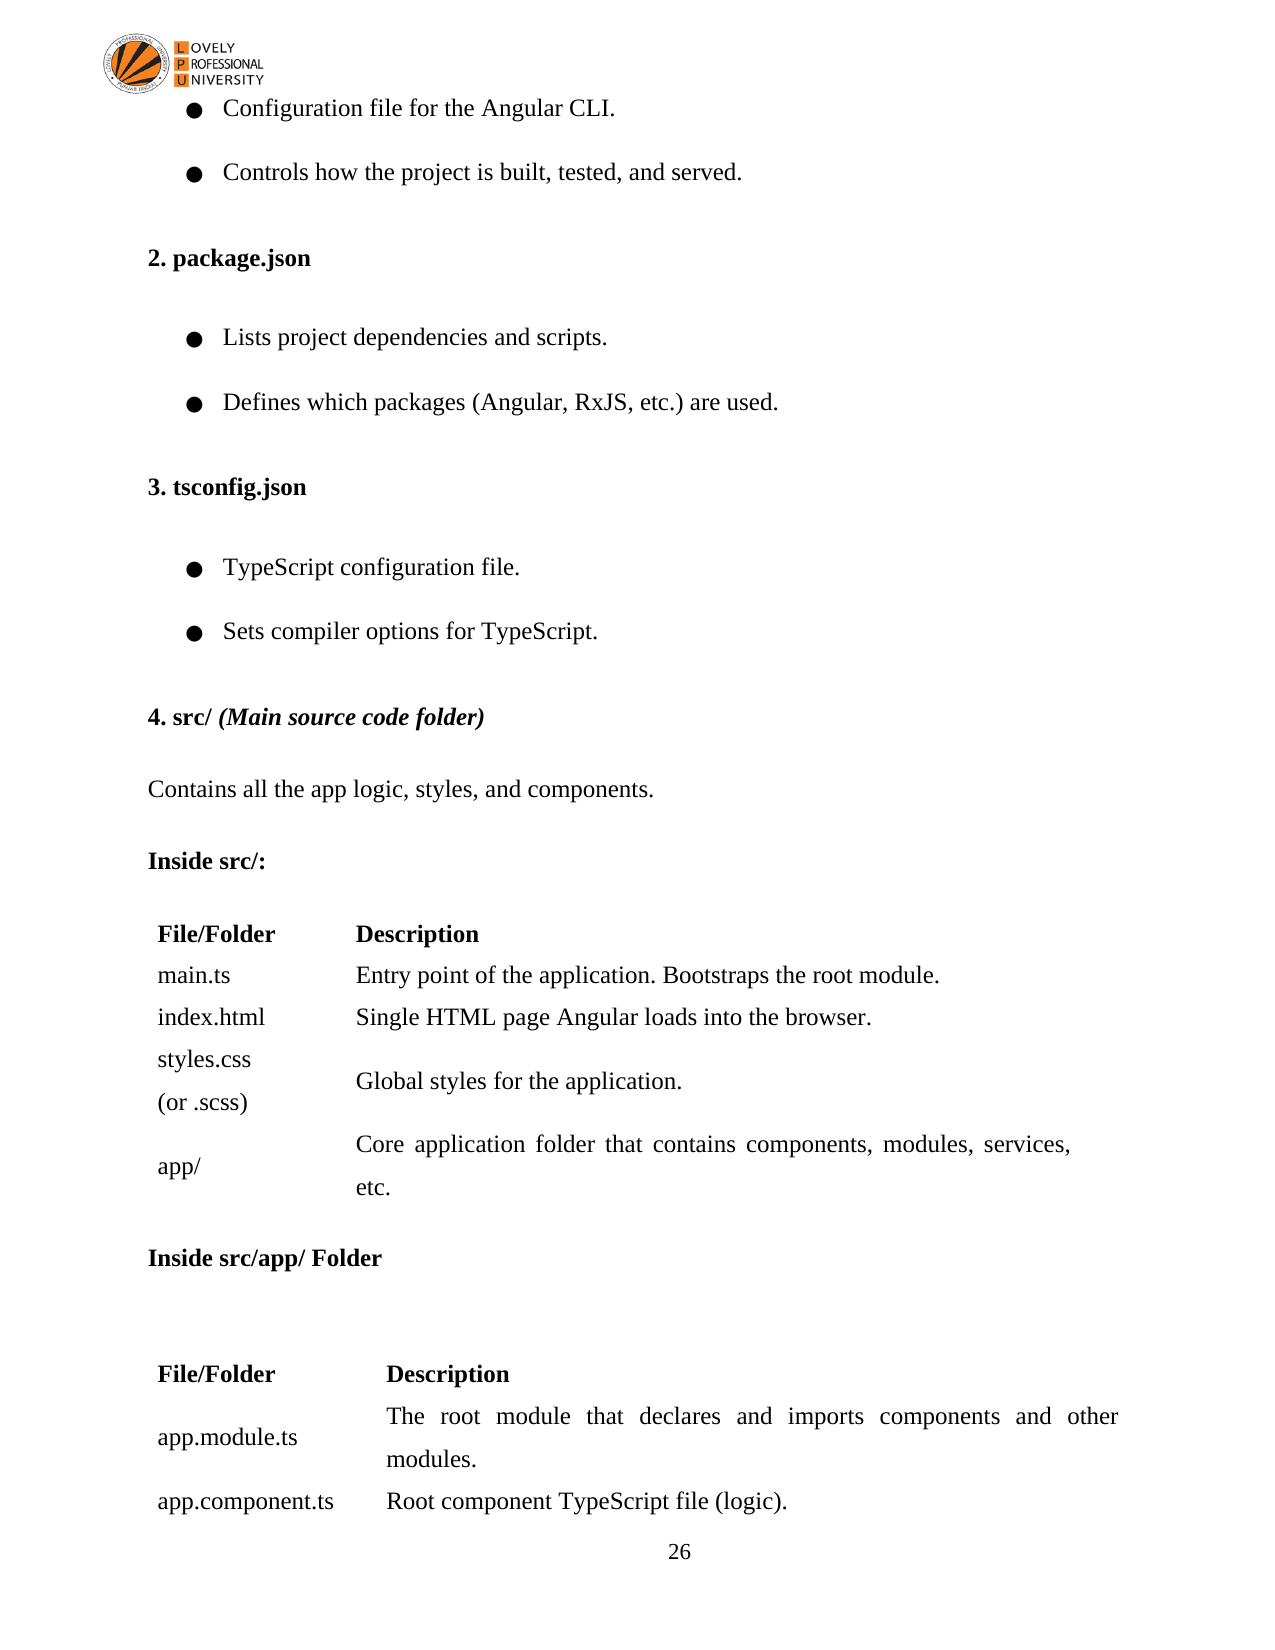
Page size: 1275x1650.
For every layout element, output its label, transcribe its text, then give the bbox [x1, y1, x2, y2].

table_cell app.component.ts [146, 1486, 375, 1528]
table_header Description [375, 1316, 1130, 1401]
text Inside src/app/ Folder [148, 1243, 1211, 1272]
table_cell index.html [146, 1003, 344, 1044]
table_cell main.ts [146, 961, 344, 1002]
list Controls how the project is built, tested, and served. [185, 149, 1211, 192]
table_cell Root component TypeScript file (logic). [375, 1486, 1130, 1528]
table_header Description [344, 919, 1082, 961]
table_cell app.module.ts [146, 1401, 375, 1486]
list Sets compiler options for TypeScript. [185, 609, 1211, 651]
list Lists project dependencies and scripts. [185, 315, 1211, 358]
text 3. tsconfig.json [148, 472, 1211, 501]
text 2. package.json [148, 243, 1211, 271]
text Contains all the app logic, styles, and components. [148, 774, 1211, 803]
list TypeScript configuration file. [185, 544, 1211, 587]
table_cell The root module that declares and imports components and other modules. [375, 1401, 1130, 1486]
text 4. src/ (Main source code folder) [148, 702, 1211, 731]
table_cell Global styles for the application. [344, 1044, 1082, 1129]
picture [91, 18, 301, 108]
list Configuration file for the Angular CLI. [185, 85, 1211, 128]
list Defines which packages (Angular, RxJS, etc.) are used. [185, 379, 1211, 422]
table_cell Entry point of the application. Bootstraps the root module. [344, 961, 1082, 1002]
table_header File/Folder [146, 1316, 375, 1401]
table_header File/Folder [146, 919, 344, 961]
table_cell Single HTML page Angular loads into the browser. [344, 1003, 1082, 1044]
table_cell Core application folder that contains components, modules, services, etc. [344, 1129, 1082, 1214]
table_cell styles.css (or .scss) [146, 1044, 344, 1129]
text Inside src/: [148, 846, 1211, 875]
table_cell app/ [146, 1129, 344, 1214]
